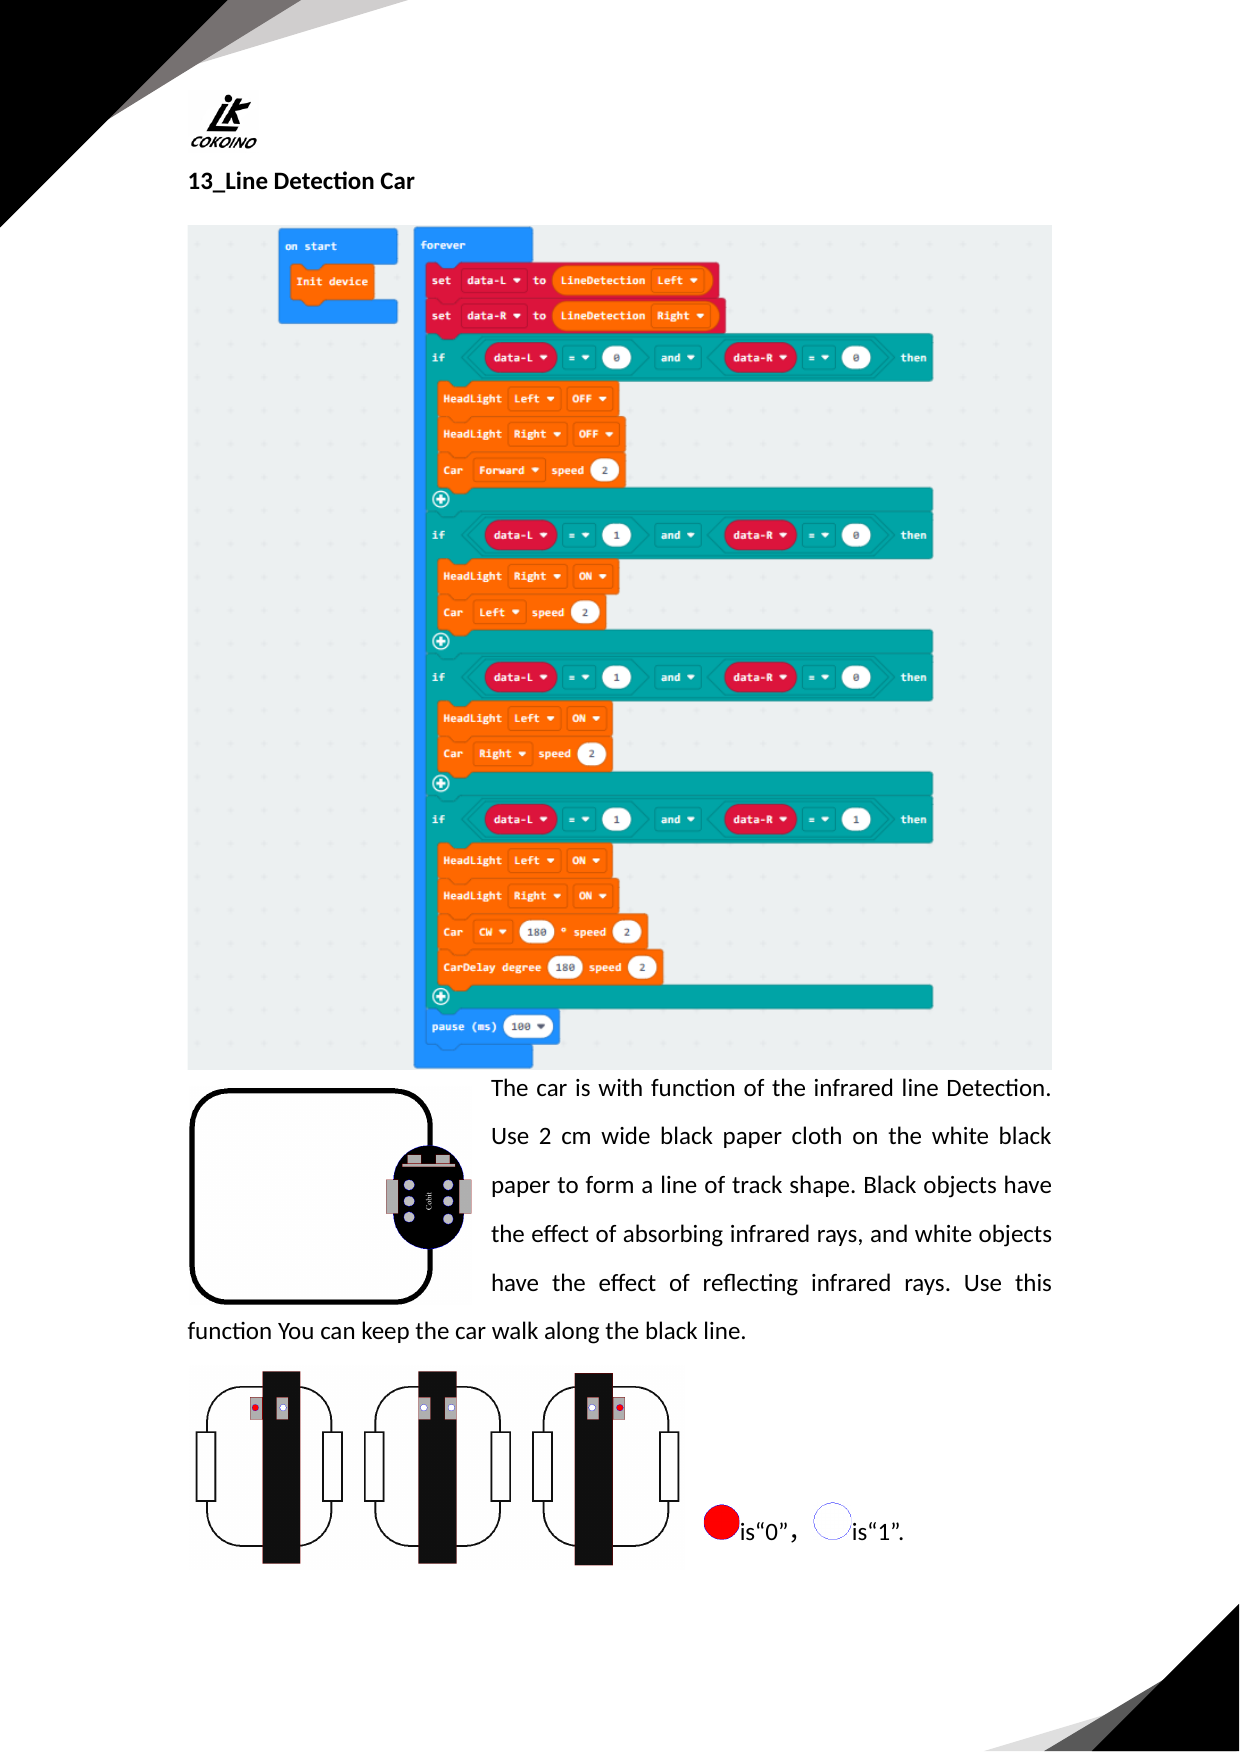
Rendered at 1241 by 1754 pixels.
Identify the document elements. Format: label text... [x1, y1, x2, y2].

picture [187, 225, 1052, 1070]
picture [703, 1504, 740, 1540]
picture [813, 1502, 852, 1540]
subtitle 13_Line Detection Car [187, 164, 1053, 197]
picture [189, 1365, 686, 1570]
picture [187, 90, 259, 153]
picture [188, 1086, 473, 1305]
text is“0”，is“1”. [686, 1492, 1053, 1557]
